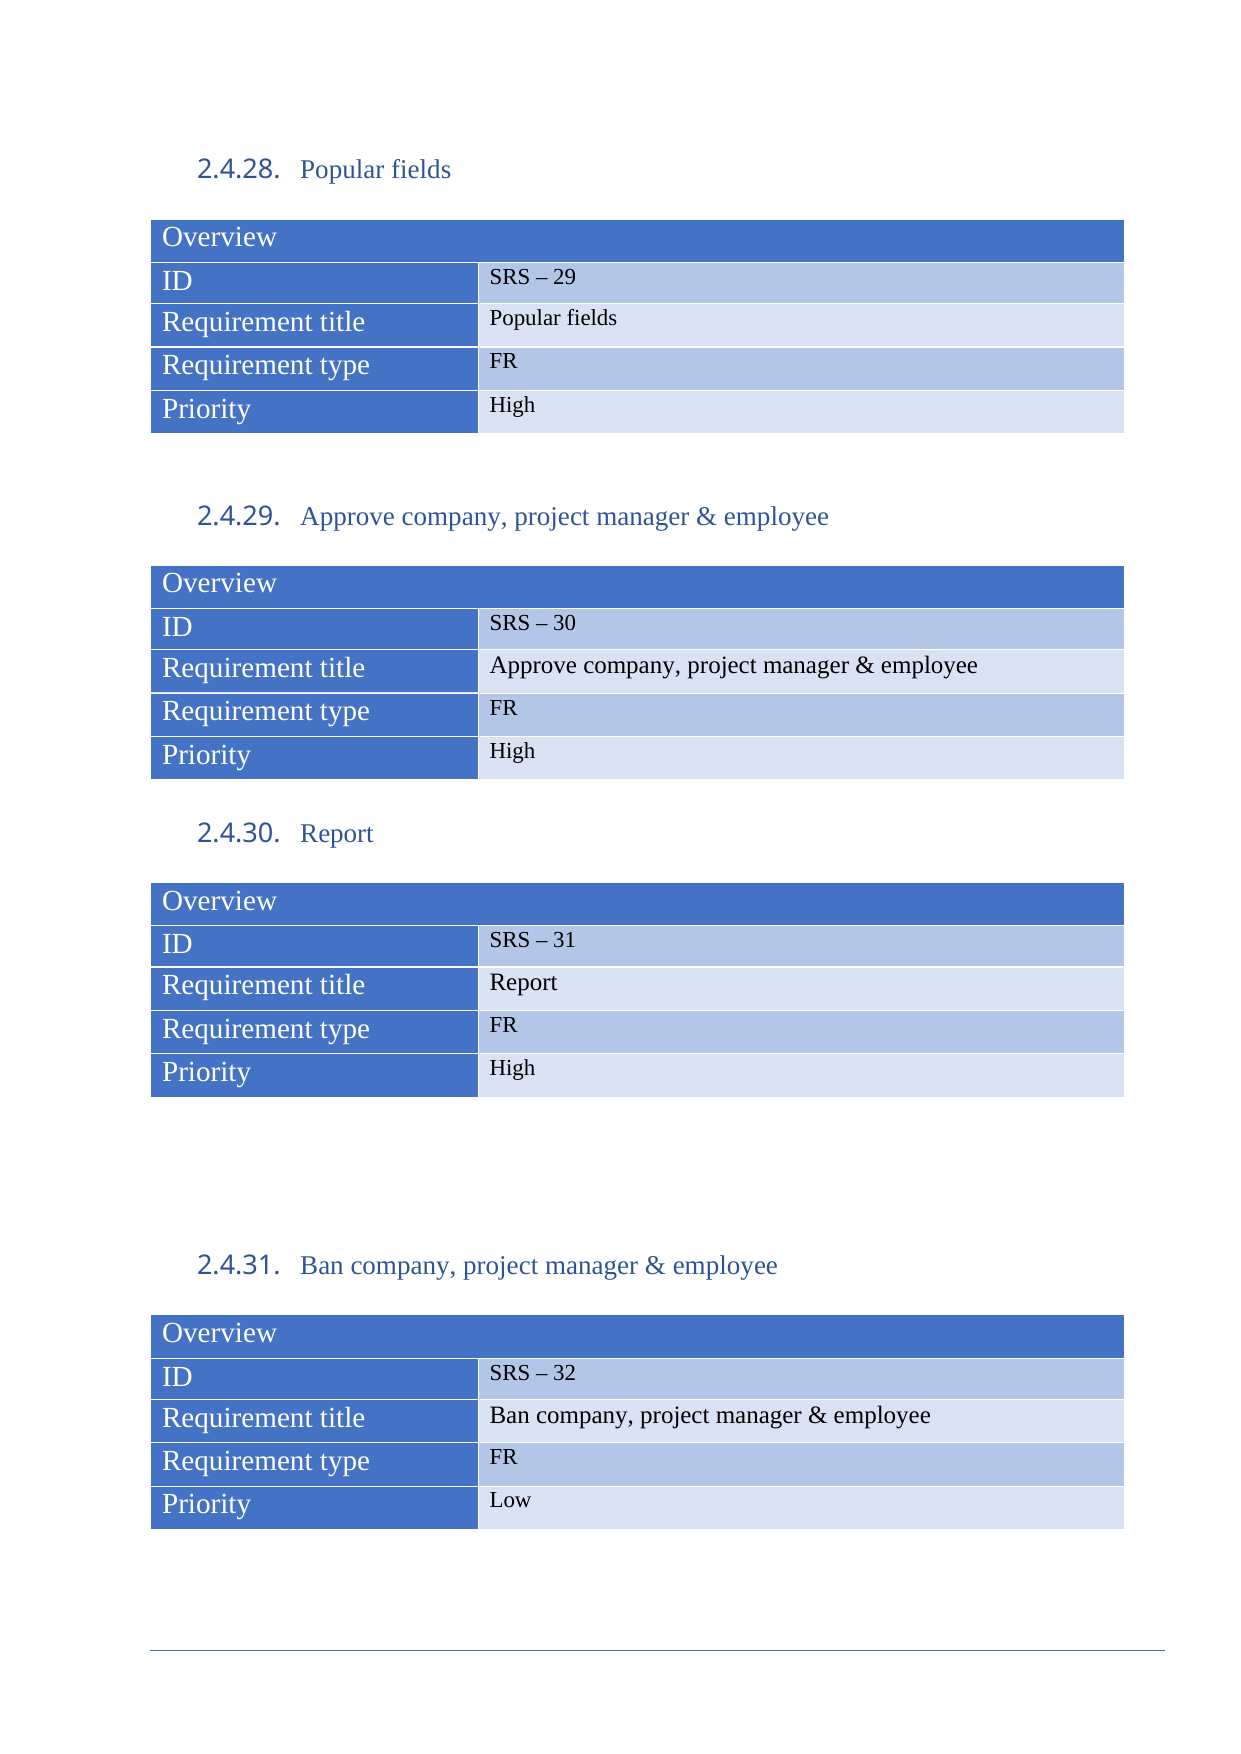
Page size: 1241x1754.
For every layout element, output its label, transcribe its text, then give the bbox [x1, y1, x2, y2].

table_cell ID [151, 926, 478, 966]
subtitle Report [197, 813, 1165, 850]
subtitle Approve company, project manager & employee [197, 496, 1165, 533]
subtitle Ban company, project manager & employee [197, 1246, 1165, 1282]
table_cell Priority [151, 737, 478, 779]
table_cell FR [479, 348, 1124, 390]
table_cell Ban company, project manager & employee [479, 1400, 1124, 1442]
table_cell High [479, 391, 1124, 433]
table_cell ID [151, 263, 478, 303]
table_cell High [479, 1054, 1124, 1097]
table_header Overview [151, 1315, 1124, 1358]
table_cell Report [479, 968, 1124, 1010]
table_cell Priority [151, 1054, 478, 1097]
table_cell Priority [151, 391, 478, 433]
table_cell SRS – 30 [479, 609, 1124, 649]
table_cell Approve company, project manager & employee [479, 650, 1124, 692]
table_cell Requirement type [151, 1011, 478, 1053]
table_header Overview [151, 883, 1124, 925]
table_cell SRS – 31 [479, 926, 1124, 966]
table_cell Requirement title [151, 968, 478, 1010]
subtitle Popular fields [197, 150, 1165, 187]
table_header Overview [151, 566, 1124, 608]
table_cell Priority [151, 1487, 478, 1529]
table_cell FR [479, 1443, 1124, 1486]
table_cell High [479, 737, 1124, 779]
table_header Overview [151, 220, 1124, 262]
table_cell FR [479, 1011, 1124, 1053]
table_cell FR [479, 694, 1124, 736]
table_cell SRS – 32 [479, 1359, 1124, 1399]
table_cell SRS – 29 [479, 263, 1124, 303]
table_cell Requirement title [151, 304, 478, 346]
table_cell Requirement type [151, 1443, 478, 1486]
table_cell ID [151, 1359, 478, 1399]
table_cell Popular fields [479, 304, 1124, 346]
table_cell Requirement type [151, 348, 478, 390]
table_cell Requirement title [151, 650, 478, 692]
table_cell ID [151, 609, 478, 649]
table_cell Requirement type [151, 694, 478, 736]
table_cell Low [479, 1487, 1124, 1529]
table_cell Requirement title [151, 1400, 478, 1442]
